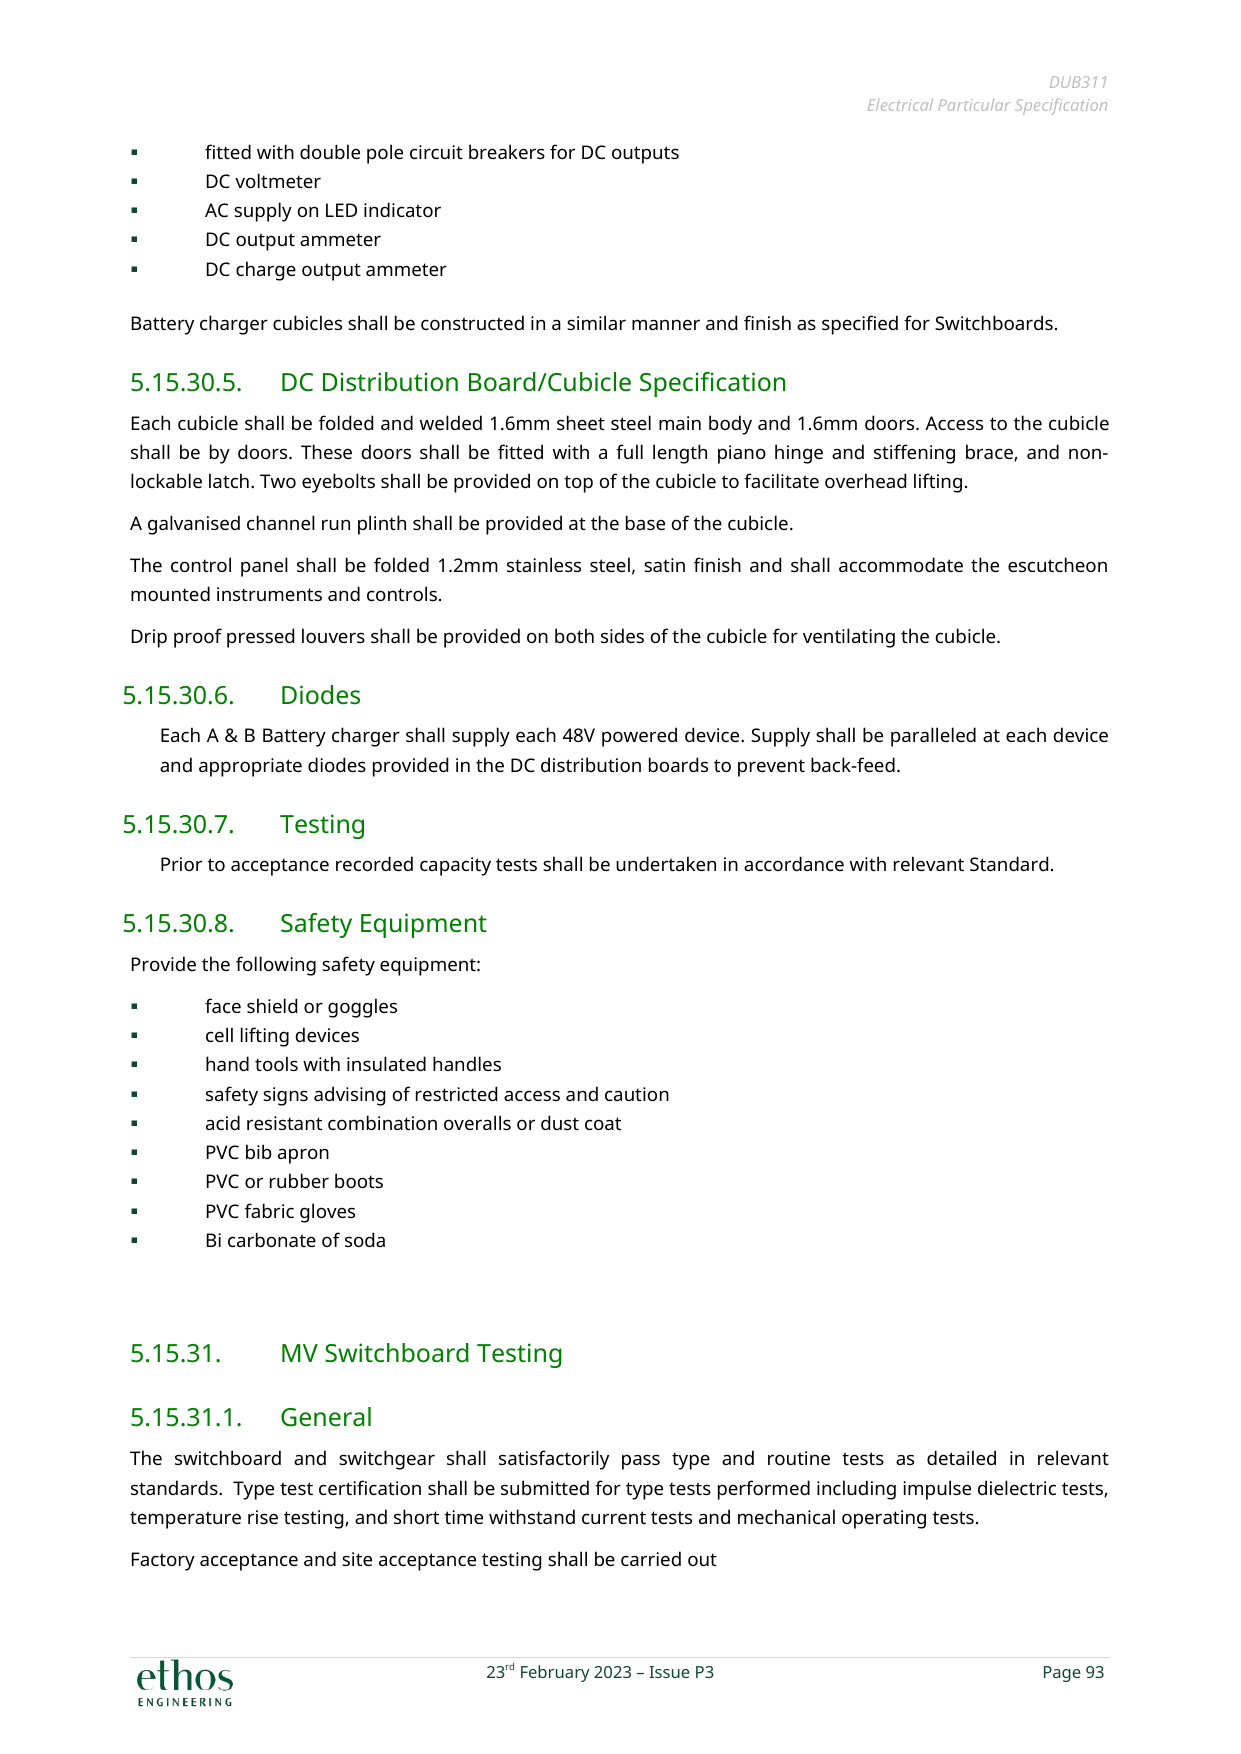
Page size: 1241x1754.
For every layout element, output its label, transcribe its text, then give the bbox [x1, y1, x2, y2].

list DC voltmeter [130, 168, 1110, 194]
list hand tools with insulated handles [130, 1052, 1110, 1077]
subtitle Testing [122, 806, 1110, 840]
list PVC fabric gloves [130, 1198, 1110, 1224]
list Bi carbonate of soda [130, 1227, 1110, 1253]
picture [134, 1658, 234, 1707]
text Provide the following safety equipment: [130, 951, 1110, 977]
text Drip proof pressed louvers shall be provided on both sides of the cubicle for ventilating the cubicle. [130, 623, 1110, 649]
subtitle MV Switchboard Testing [130, 1336, 1110, 1370]
list cell lifting devices [130, 1022, 1110, 1048]
list PVC bib apron [130, 1139, 1110, 1165]
text Prior to acceptance recorded capacity tests shall be undertaken in accordance with relevant Standard. [159, 852, 1110, 877]
text The switchboard and switchgear shall satisfactorily pass type and routine tests as detailed in relevant standards. Type test certification shall be submitted for type tests performed including impulse dielectric tests, temperature rise testing, and short time withstand current tests and mechanical operating tests. [130, 1446, 1110, 1529]
text Factory acceptance and site acceptance testing shall be carried out [130, 1546, 1110, 1571]
subtitle General [130, 1400, 1110, 1434]
text Battery charger cubicles shall be constructed in a similar manner and finish as specified for Switchboards. [130, 310, 1110, 336]
subtitle Safety Equipment [122, 906, 1110, 940]
text Each A & B Battery charger shall supply each 48V powered device. Supply shall be paralleled at each device and appropriate diodes provided in the DC distribution boards to prevent back-feed. [159, 723, 1110, 778]
list safety signs advising of restricted access and caution [130, 1081, 1110, 1107]
text A galvanised channel run plinth shall be provided at the base of the cubicle. [130, 510, 1110, 536]
subtitle Diodes [122, 677, 1110, 711]
subtitle DC Distribution Board/Cubicle Specification [130, 364, 1110, 399]
list DC output ammeter [130, 227, 1110, 252]
list face shield or goggles [130, 993, 1110, 1019]
list PVC or rubber boots [130, 1169, 1110, 1194]
text Each cubicle shall be folded and welded 1.6mm sheet steel main body and 1.6mm doors. Access to the cubicle shall be by doors. These doors shall be fitted with a full length piano hinge and stiffening brace, and non-lockable latch. Two eyebolts shall be provided on top of the cubicle to facilitate overhead lifting. [130, 410, 1110, 494]
list AC supply on LED indicator [130, 197, 1110, 223]
list acid resistant combination overalls or dust coat [130, 1110, 1110, 1136]
list DC charge output ammeter [130, 256, 1110, 282]
list fitted with double pole circuit breakers for DC outputs [130, 139, 1110, 164]
text The control panel shall be folded 1.2mm stainless steel, satin finish and shall accommodate the escutcheon mounted instruments and controls. [130, 552, 1110, 607]
